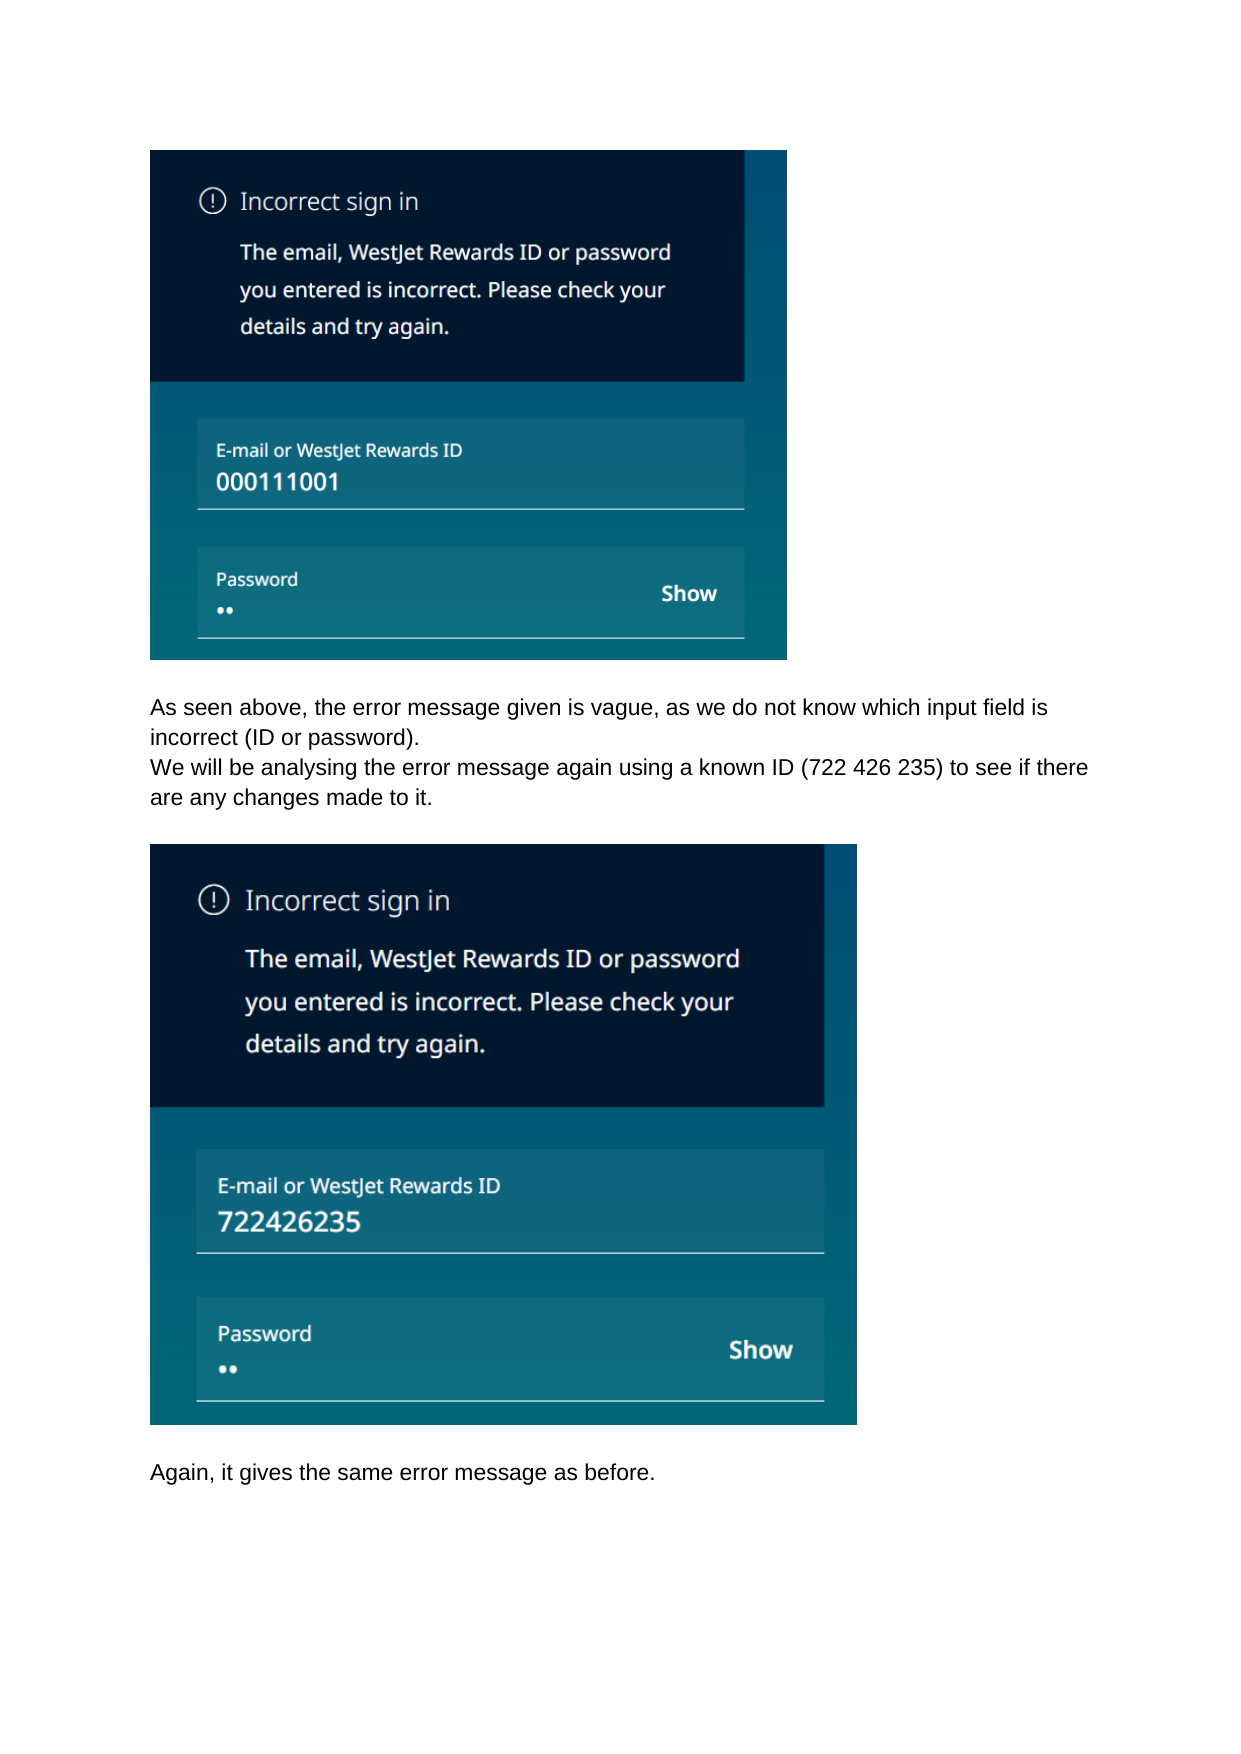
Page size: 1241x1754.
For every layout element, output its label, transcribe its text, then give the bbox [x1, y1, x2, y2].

picture [150, 547, 787, 660]
text As seen above, the error message given is vague, as we do not know which input field is incorrect (ID or password). [150, 693, 1090, 750]
picture [150, 844, 824, 1106]
picture [150, 1296, 857, 1425]
text We will be analysing the error message again using a known ID (722 426 235) to see if there are any changes made to it. [150, 754, 1090, 810]
picture [199, 419, 743, 509]
picture [150, 150, 744, 381]
text Again, it gives the same error message as before. [150, 1459, 1090, 1485]
picture [198, 1150, 823, 1253]
